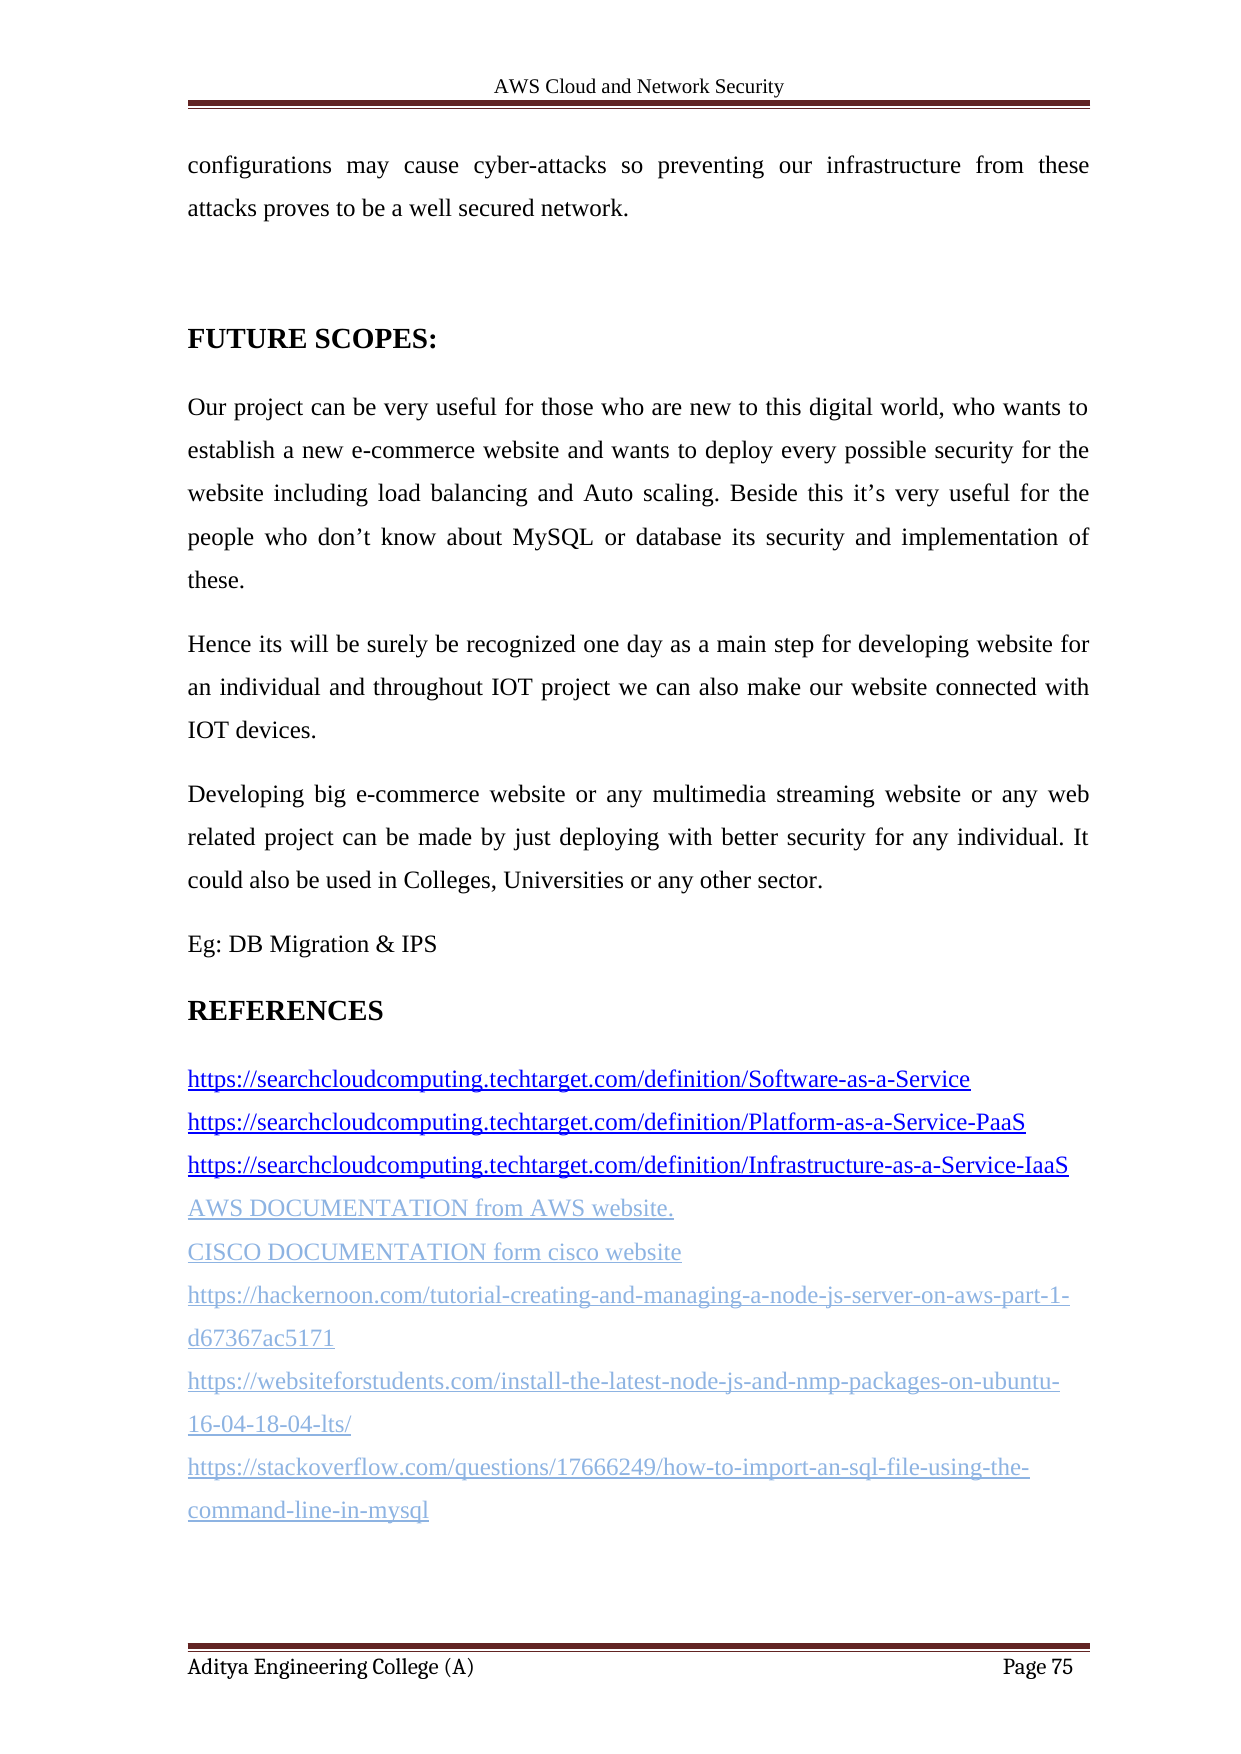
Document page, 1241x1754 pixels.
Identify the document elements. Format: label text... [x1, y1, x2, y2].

text REFERENCES [187, 993, 1090, 1027]
text https://hackernoon.com/tutorial-creating-and-managing-a-node-js-server-on-aws-part-1-d67367ac5171 [187, 1280, 1090, 1352]
text https://websiteforstudents.com/install-the-latest-node-js-and-nmp-packages-on-ubuntu-16-04-18-04-lts/ [187, 1366, 1090, 1438]
text CISCO DOCUMENTATION form cisco website [187, 1237, 1090, 1265]
text FUTURE SCOPES: [187, 321, 1090, 354]
text Hence its will be surely be recognized one day as a main step for developing website for an individual and throughout IOT project we can also make our website connected with IOT devices. [187, 629, 1090, 744]
text Developing big e-commerce website or any multimedia streaming website or any web related project can be made by just deploying with better security for any individual. It could also be used in Colleges, Universities or any other sector. [187, 779, 1090, 894]
text https://stackoverflow.com/questions/17666249/how-to-import-an-sql-file-using-the-command-line-in-mysql [187, 1452, 1090, 1524]
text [187, 150, 1090, 222]
text https://searchcloudcomputing.techtarget.com/definition/Software-as-a-Service [187, 1064, 1090, 1093]
text https://searchcloudcomputing.techtarget.com/definition/Platform-as-a-Service-PaaS [187, 1107, 1090, 1136]
text https://searchcloudcomputing.techtarget.com/definition/Infrastructure-as-a-Service-IaaS [187, 1150, 1090, 1179]
text Our project can be very useful for those who are new to this digital world, who wants to establish a new e-commerce website and wants to deploy every possible security for the website including load balancing and Auto scaling. Beside this it’s very useful for the people who don’t know about MySQL or database its security and implementation of these. [187, 392, 1090, 593]
text AWS DOCUMENTATION from AWS website. [187, 1193, 1090, 1222]
text Eg: DB Migration & IPS [187, 929, 1090, 958]
